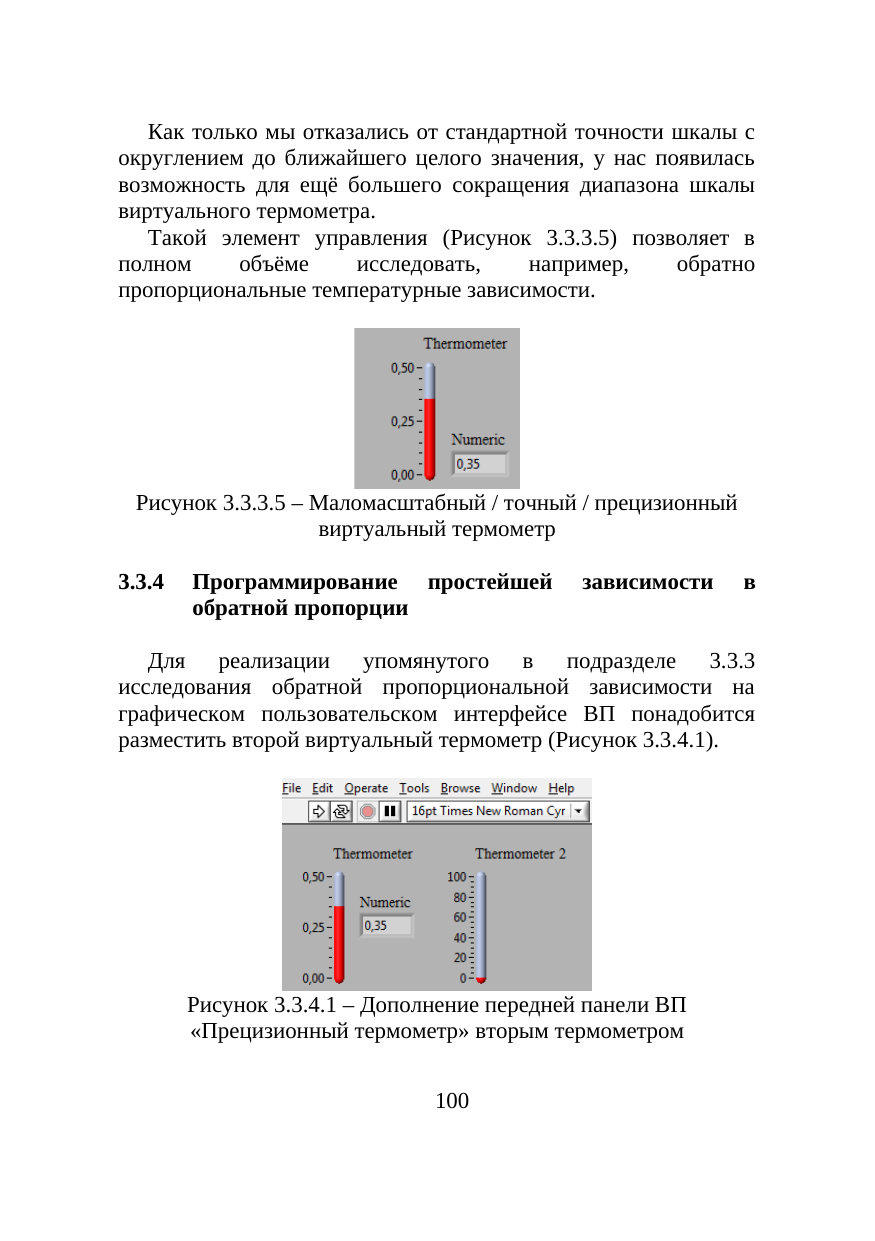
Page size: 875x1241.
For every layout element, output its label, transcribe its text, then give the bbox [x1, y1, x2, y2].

text Рисунок 3.3.4.1 – Дополнение передней панели ВП «Прецизионный термометр» вторым термометром [118, 991, 756, 1043]
subtitle 3.3.4 Программирование простейшей зависимости в обратной пропорции [118, 568, 756, 621]
text Как только мы отказались от стандартной точности шкалы с округлением до ближайшего целого значения, у нас появилась возможность для ещё большего сокращения диапазона шкалы виртуального термометра. [118, 118, 756, 223]
text Рисунок 3.3.3.5 – Маломасштабный / точный / прецизионный виртуальный термометр [118, 489, 756, 541]
picture [282, 778, 592, 991]
picture [354, 328, 520, 489]
text Такой элемент управления (Рисунок 3.3.3.5) позволяет в полном объёме исследовать, например, обратно пропорциональные температурные зависимости. [118, 223, 756, 303]
text Для реализации упомянутого в подразделе 3.3.3 исследования обратной пропорциональной зависимости на графическом пользовательском интерфейсе ВП понадобится разместить второй виртуальный термометр (Рисунок 3.3.4.1). [118, 647, 756, 752]
